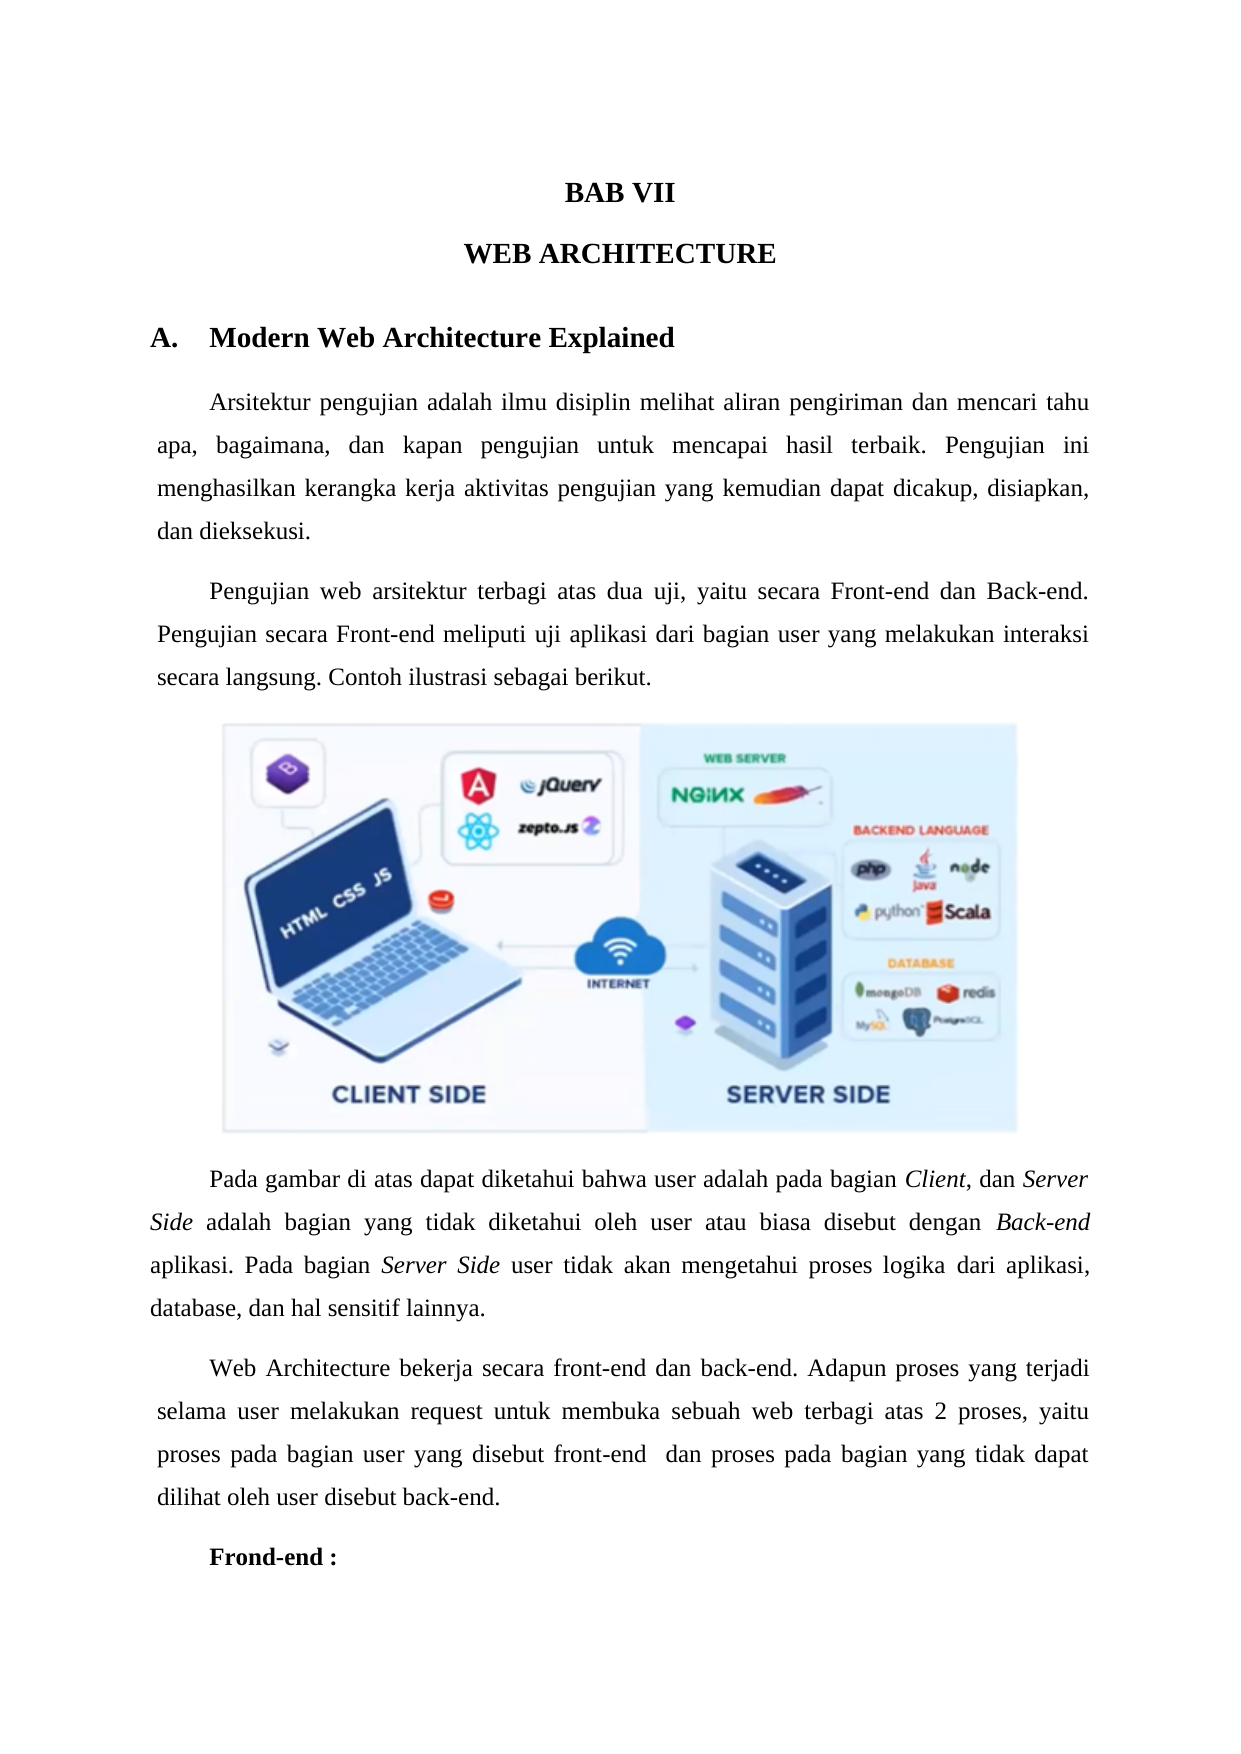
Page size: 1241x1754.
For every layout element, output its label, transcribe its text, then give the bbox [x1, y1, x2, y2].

text Pada gambar di atas dapat diketahui bahwa user adalah pada bagian Client, dan Server Side adalah bagian yang tidak diketahui oleh user atau biasa disebut dengan Back-end aplikasi. Pada bagian Server Side user tidak akan mengetahui proses logika dari aplikasi, database, dan hal sensitif lainnya. [150, 1164, 1090, 1322]
text Web Architecture bekerja secara front-end dan back-end. Adapun proses yang terjadi selama user melakukan request untuk membuka sebuah web terbagi atas 2 proses, yaitu proses pada bagian user yang disebut front-end dan proses pada bagian yang tidak dapat dilihat oleh user disebut back-end. [157, 1353, 1090, 1511]
list Modern Web Architecture Explained [150, 320, 1090, 353]
text Arsitektur pengujian adalah ilmu disiplin melihat aliran pengiriman dan mencari tahu apa, bagaimana, dan kapan pengujian untuk mencapai hasil terbaik. Pengujian ini menghasilkan kerangka kerja aktivitas pengujian yang kemudian dapat dicakup, disiapkan, dan dieksekusi. [157, 387, 1090, 545]
text Pengujian web arsitektur terbagi atas dua uji, yaitu secara Front-end dan Back-end. Pengujian secara Front-end meliputi uji aplikasi dari bagian user yang melakukan interaksi secara langsung. Contoh ilustrasi sebagai berikut. [157, 576, 1090, 691]
subtitle BAB VII [150, 175, 1090, 208]
text Frond-end : [157, 1542, 1090, 1571]
subtitle WEB ARCHITECTURE [150, 236, 1090, 270]
picture [221, 722, 1020, 1134]
